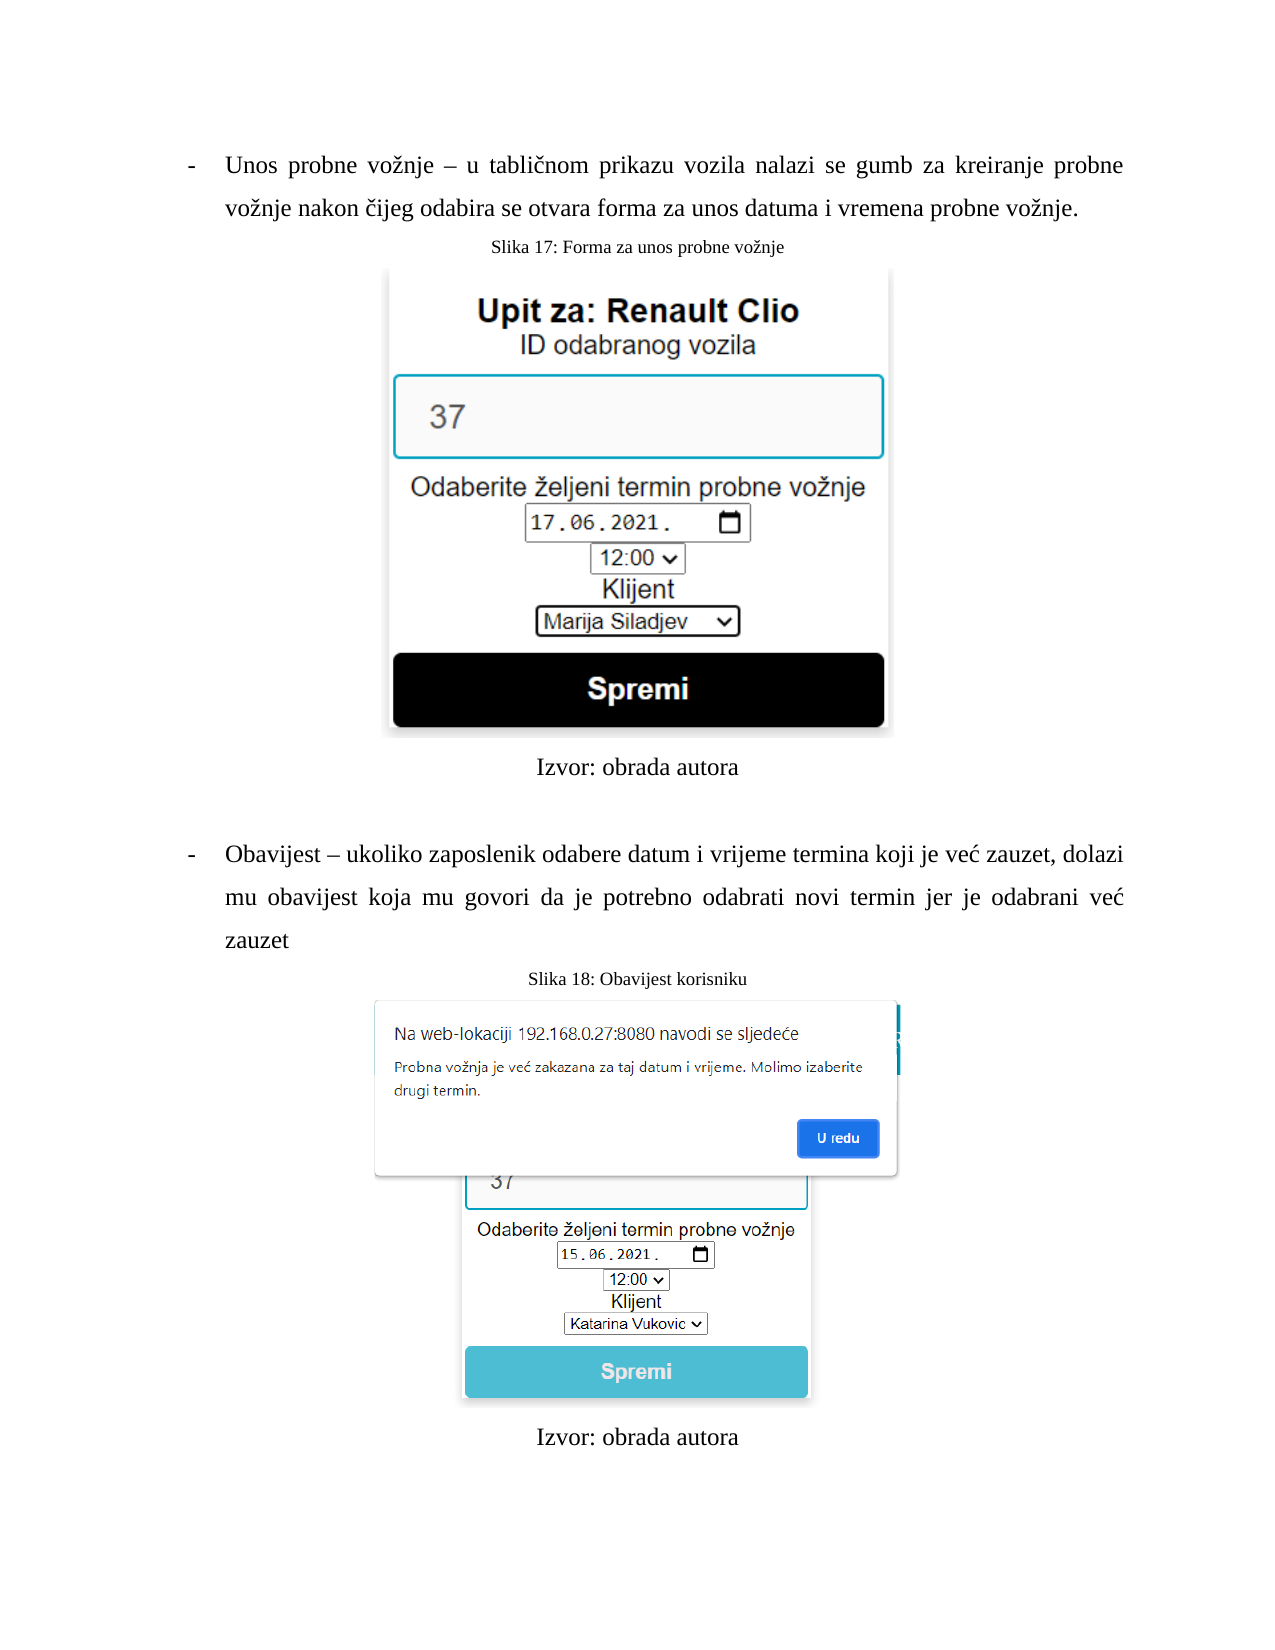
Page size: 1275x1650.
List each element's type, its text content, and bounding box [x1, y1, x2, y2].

text Slika 17: Forma za unos probne vožnje [150, 236, 1125, 258]
text Izvor: obrada autora [150, 1422, 1125, 1450]
picture [374, 1000, 901, 1408]
text Izvor: obrada autora [150, 752, 1125, 781]
list Unos probne vožnje – u tabličnom prikazu vozila nalazi se gumb za kreiranje probne vožnje nakon čijeg odabira se otvara forma za unos datuma i vremena probne vožnje. [187, 150, 1125, 222]
list Obavijest – ukoliko zaposlenik odabere datum i vrijeme termina koji je već zauzet, dolazi mu obavijest koja mu govori da je potrebno odabrati novi termin jer je odabrani već zauzet [187, 839, 1125, 954]
picture [381, 268, 895, 738]
text Slika 18: Obavijest korisniku [150, 968, 1125, 989]
